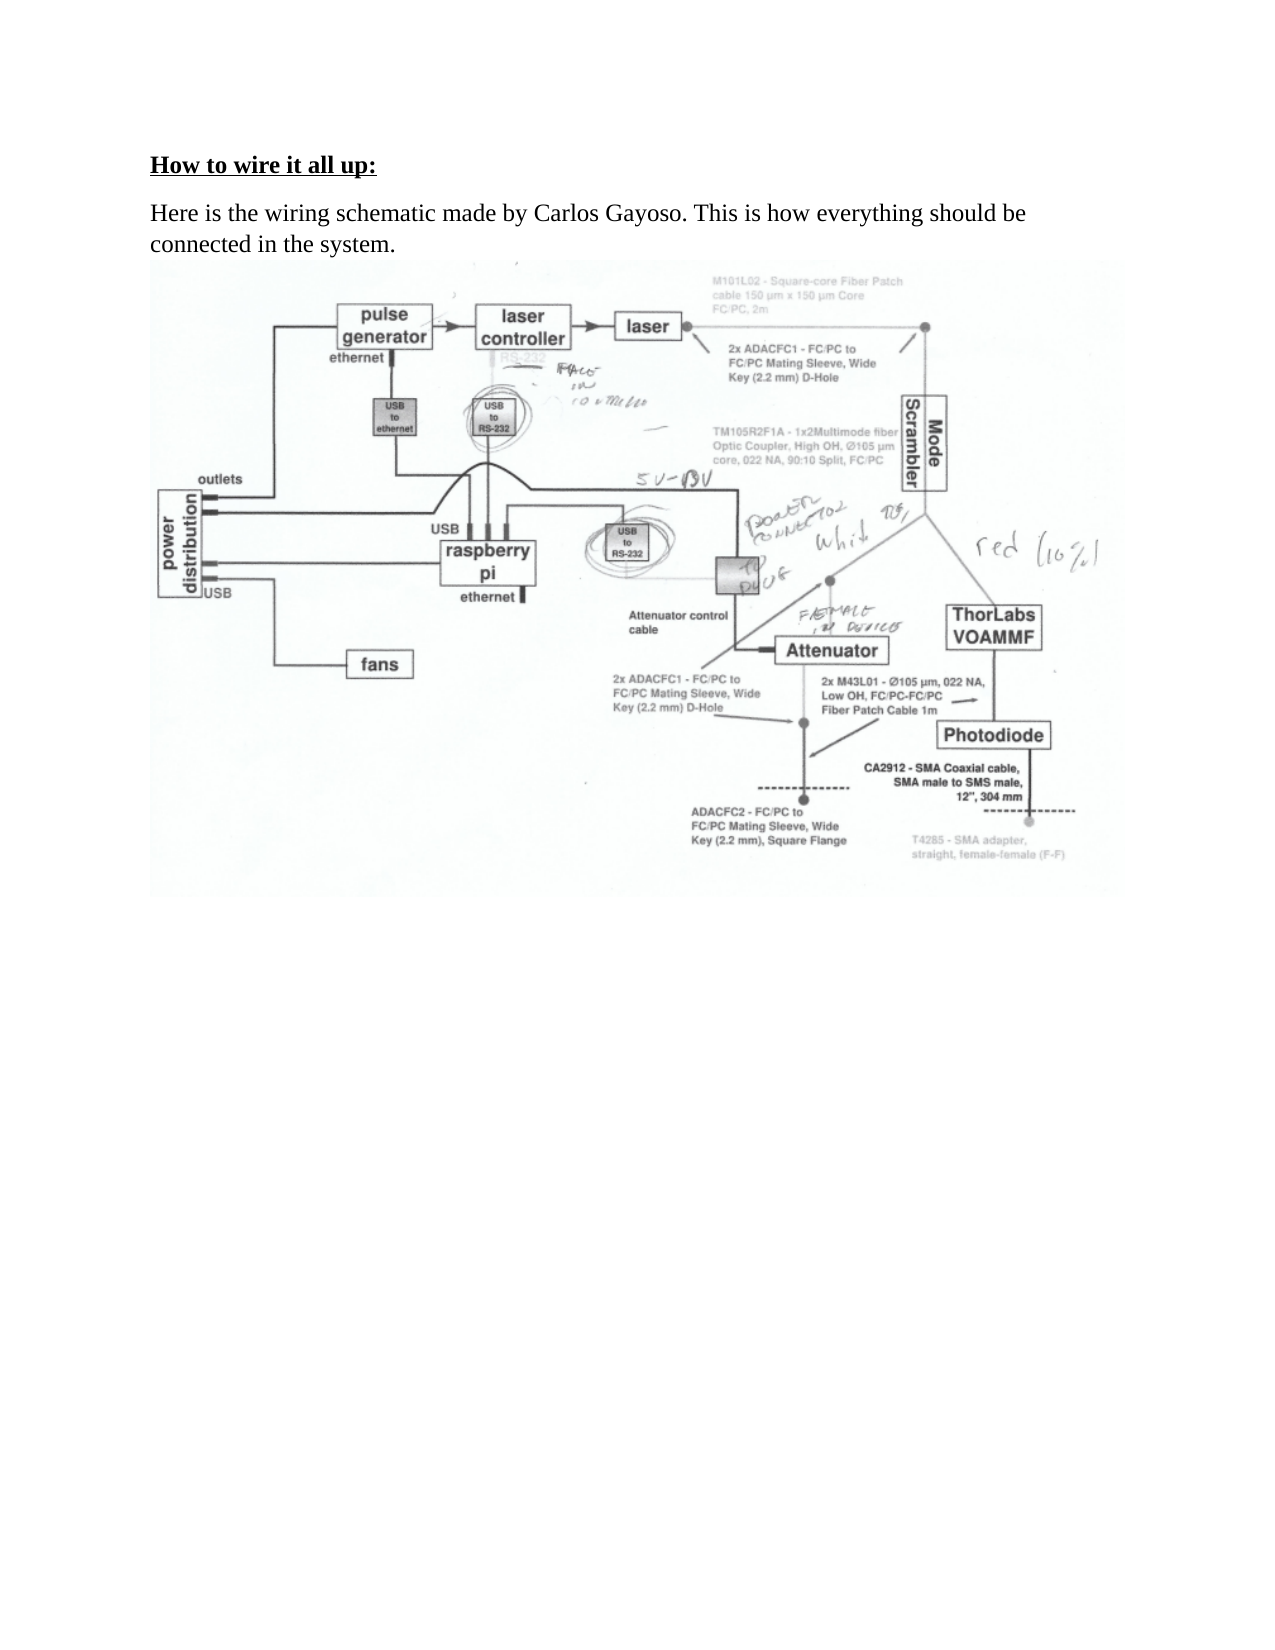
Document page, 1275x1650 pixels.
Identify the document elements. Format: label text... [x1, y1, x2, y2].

picture [150, 260, 1125, 897]
text How to wire it all up: [150, 150, 1125, 179]
text Here is the wiring schematic made by Carlos Gayoso. This is how everything should be connected in the system. [150, 198, 1125, 260]
